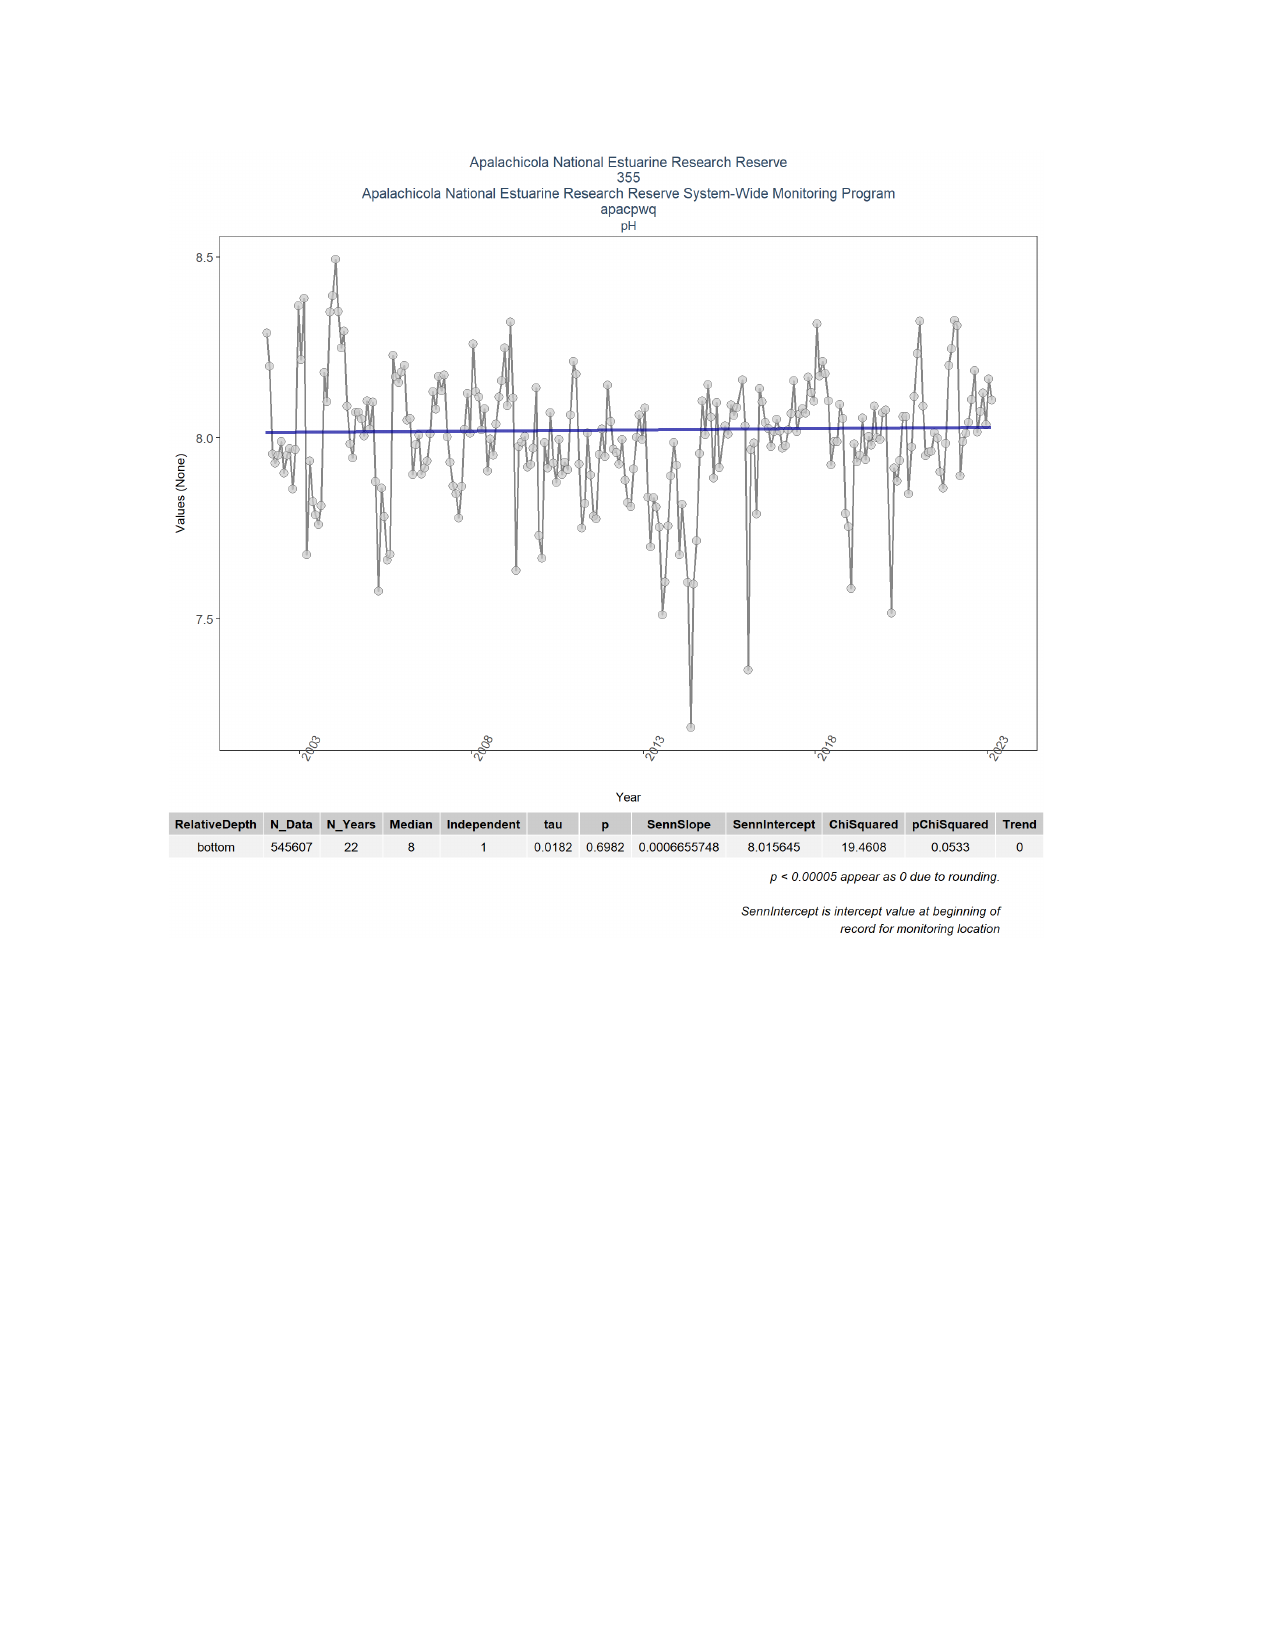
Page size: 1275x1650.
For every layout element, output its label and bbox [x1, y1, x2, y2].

picture [168, 150, 1044, 938]
